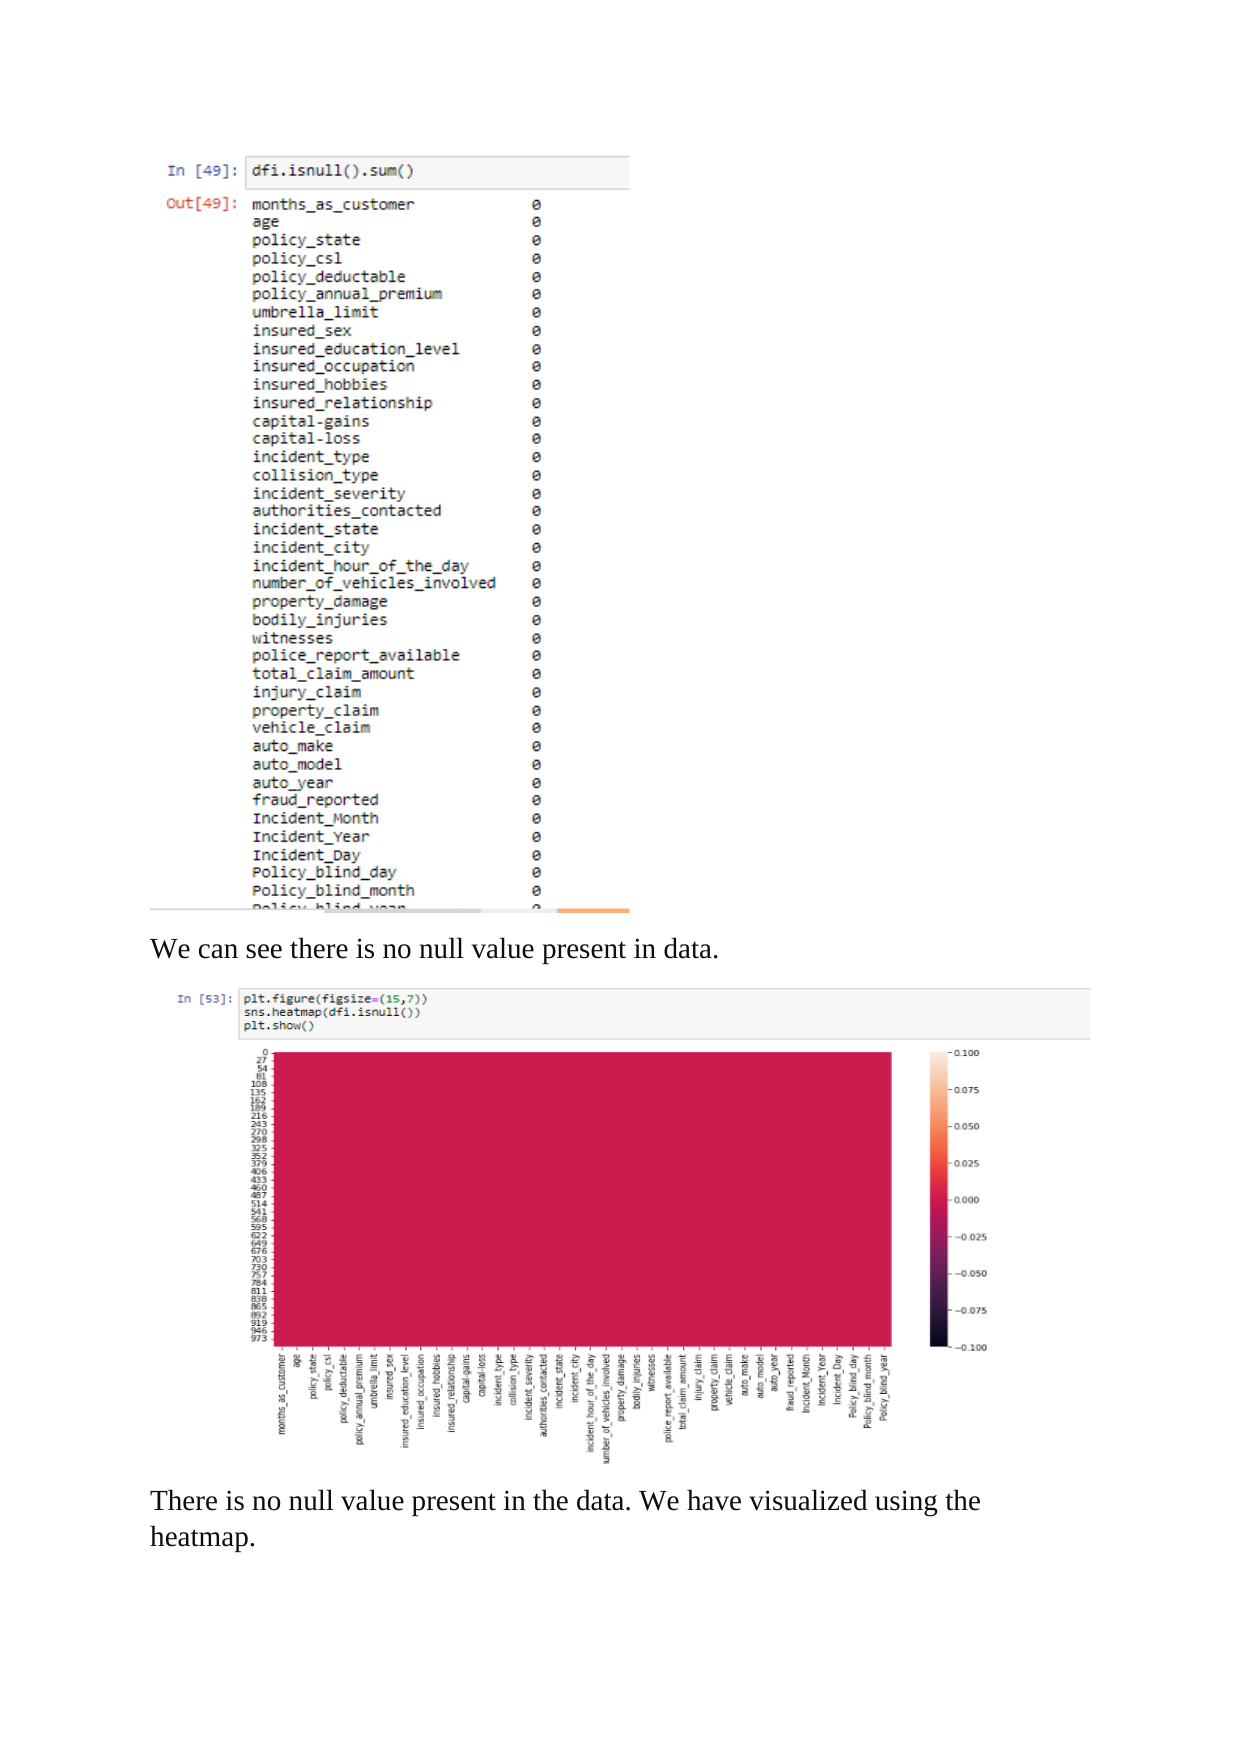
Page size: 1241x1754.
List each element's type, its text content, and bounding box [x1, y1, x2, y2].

text We can see there is no null value present in data. [150, 931, 1090, 965]
picture [150, 984, 1091, 1464]
picture [150, 150, 630, 913]
text There is no null value present in the data. We have visualized using the heatmap. [150, 1483, 1090, 1552]
